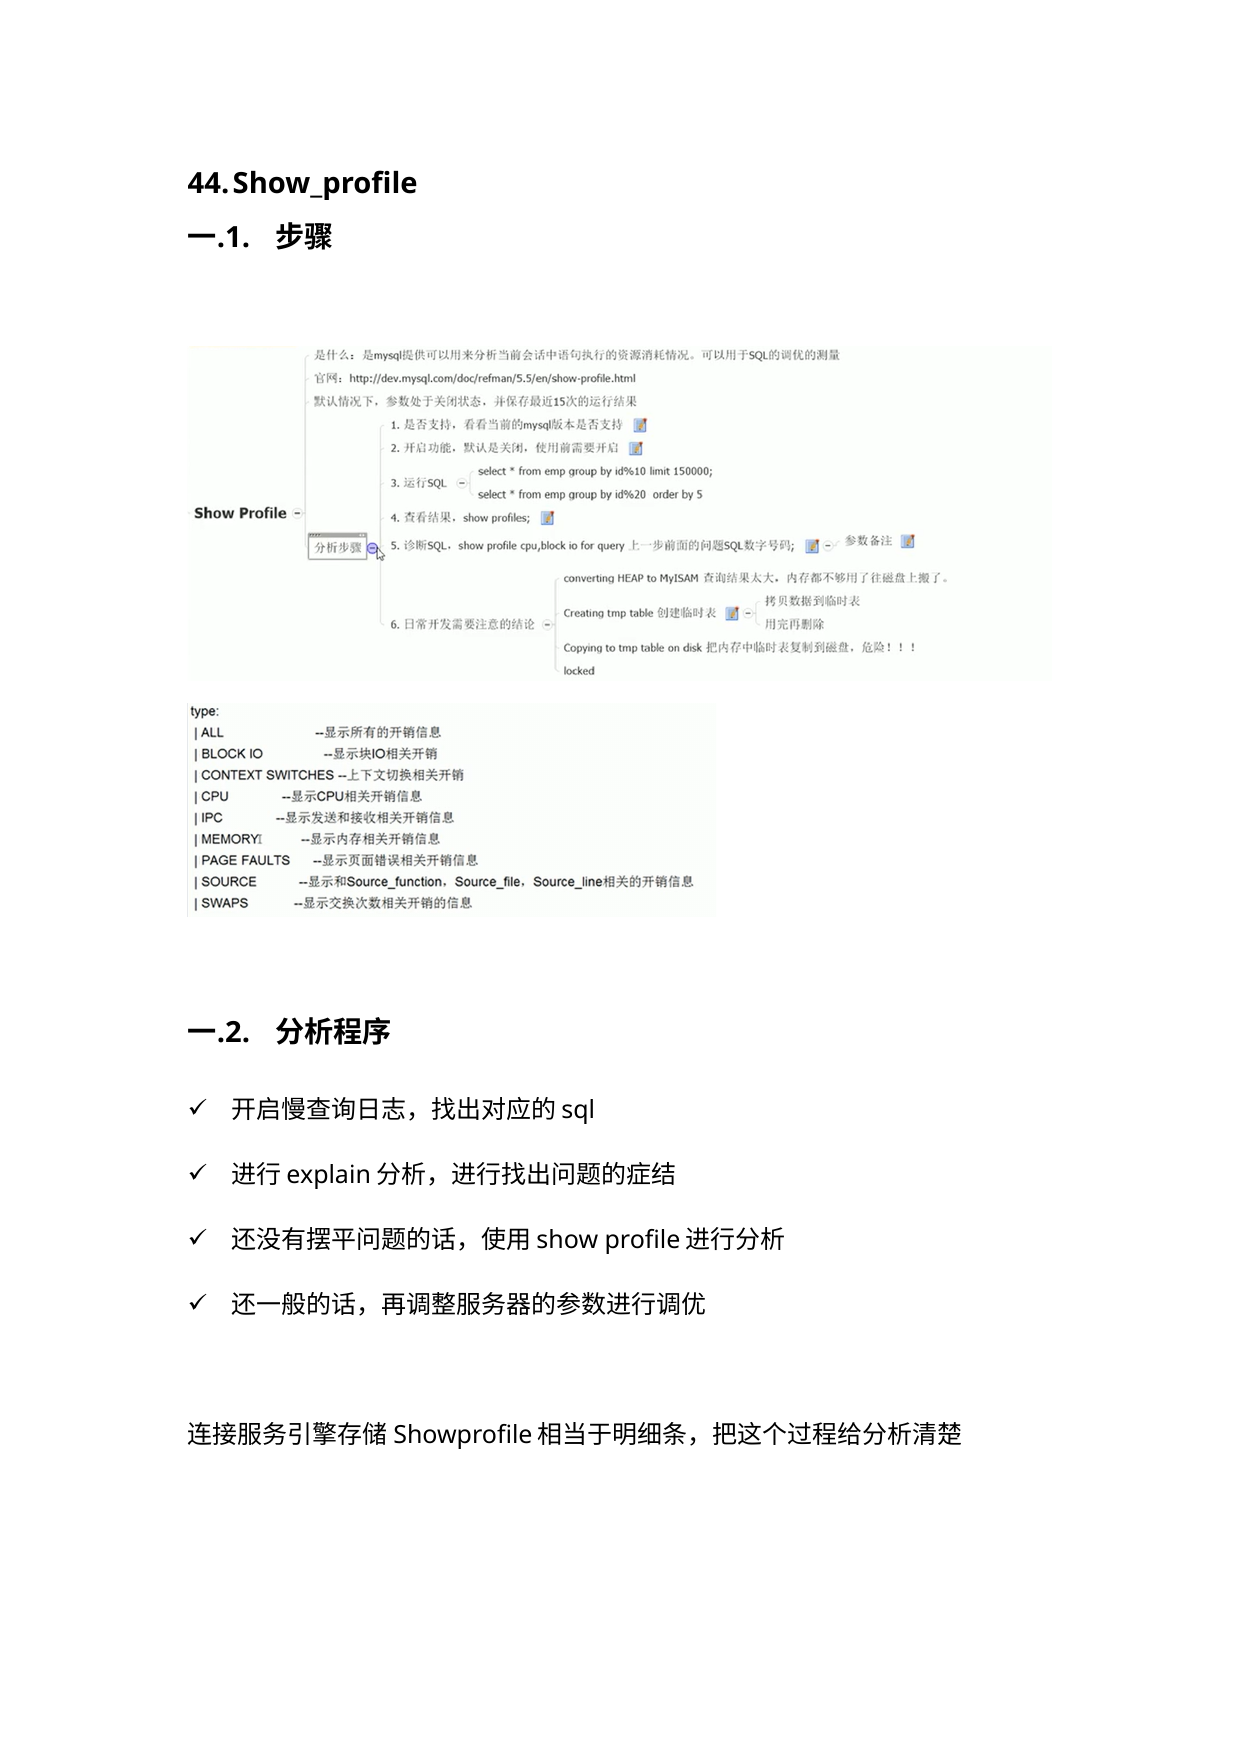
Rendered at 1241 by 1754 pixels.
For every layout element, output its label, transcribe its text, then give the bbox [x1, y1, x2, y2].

list 还一般的话，再调整服务器的参数进行调优 [187, 1271, 1053, 1336]
text 连接服务引擎存储 Showprofile相当于明细条，把这个过程给分析清楚 [187, 1401, 1053, 1466]
subtitle 分析程序 [187, 1025, 1053, 1046]
list 还没有摆平问题的话，使用show profile进行分析 [187, 1206, 1053, 1271]
picture [187, 703, 717, 917]
subtitle Show_profile [187, 162, 1053, 202]
list 开启慢查询日志，找出对应的sql [187, 1076, 1053, 1141]
picture [187, 346, 1053, 681]
subtitle 步骤 [187, 231, 1053, 252]
list 进行explain分析，进行找出问题的症结 [187, 1141, 1053, 1206]
